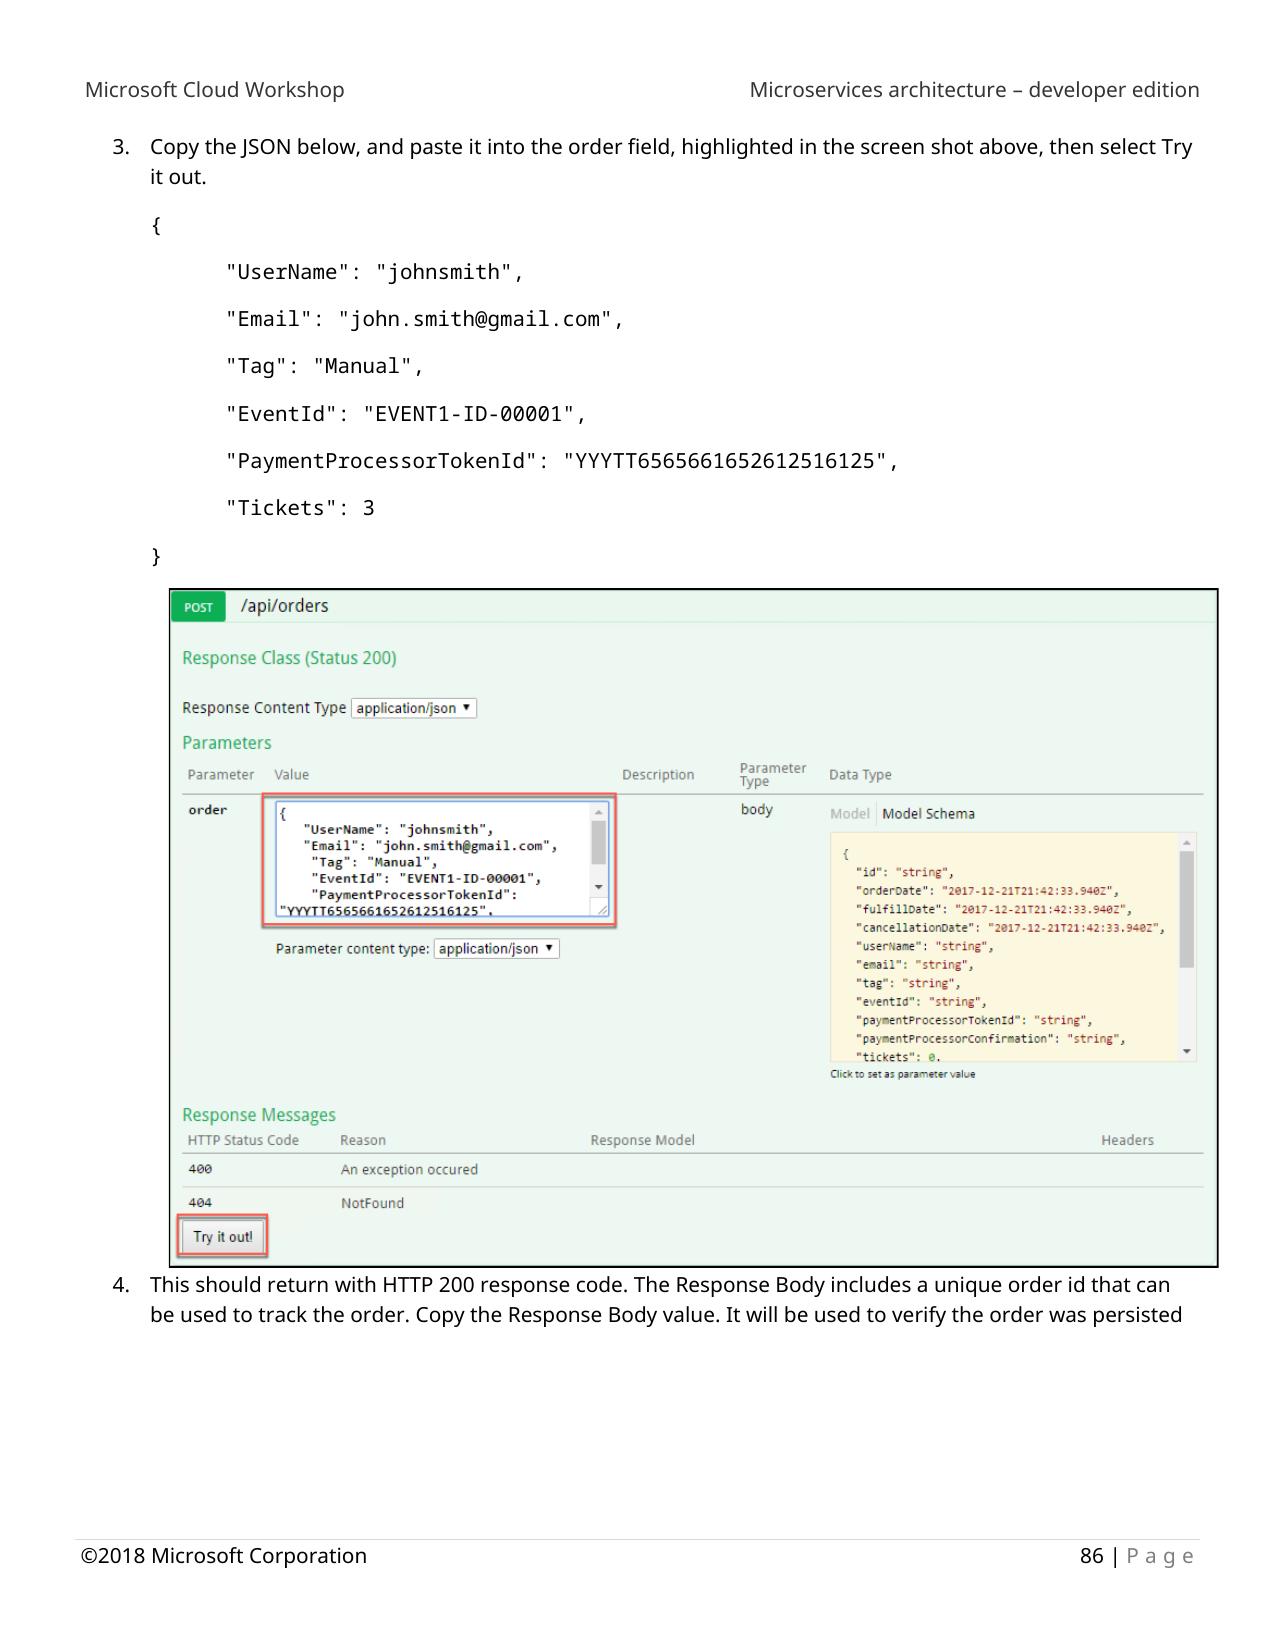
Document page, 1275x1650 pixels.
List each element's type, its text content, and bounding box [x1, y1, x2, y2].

list Copy the JSON below, and paste it into the order field, highlighted in the screen shot above, then select Try it out. [112, 132, 1200, 191]
text { [150, 210, 1200, 238]
text "PaymentProcessorTokenId": "YYYTT6565661652612516125", [225, 446, 1200, 475]
text "UserName": "johnsmith", [225, 257, 1200, 286]
text "Email": "john.smith@gmail.com", [225, 304, 1200, 333]
text "Tag": "Manual", [225, 352, 1200, 380]
text "Tickets": 3 [225, 493, 1200, 522]
text } [150, 541, 1200, 569]
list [112, 1270, 1200, 1329]
text "EventId": "EVENT1-ID-00001", [225, 399, 1200, 427]
